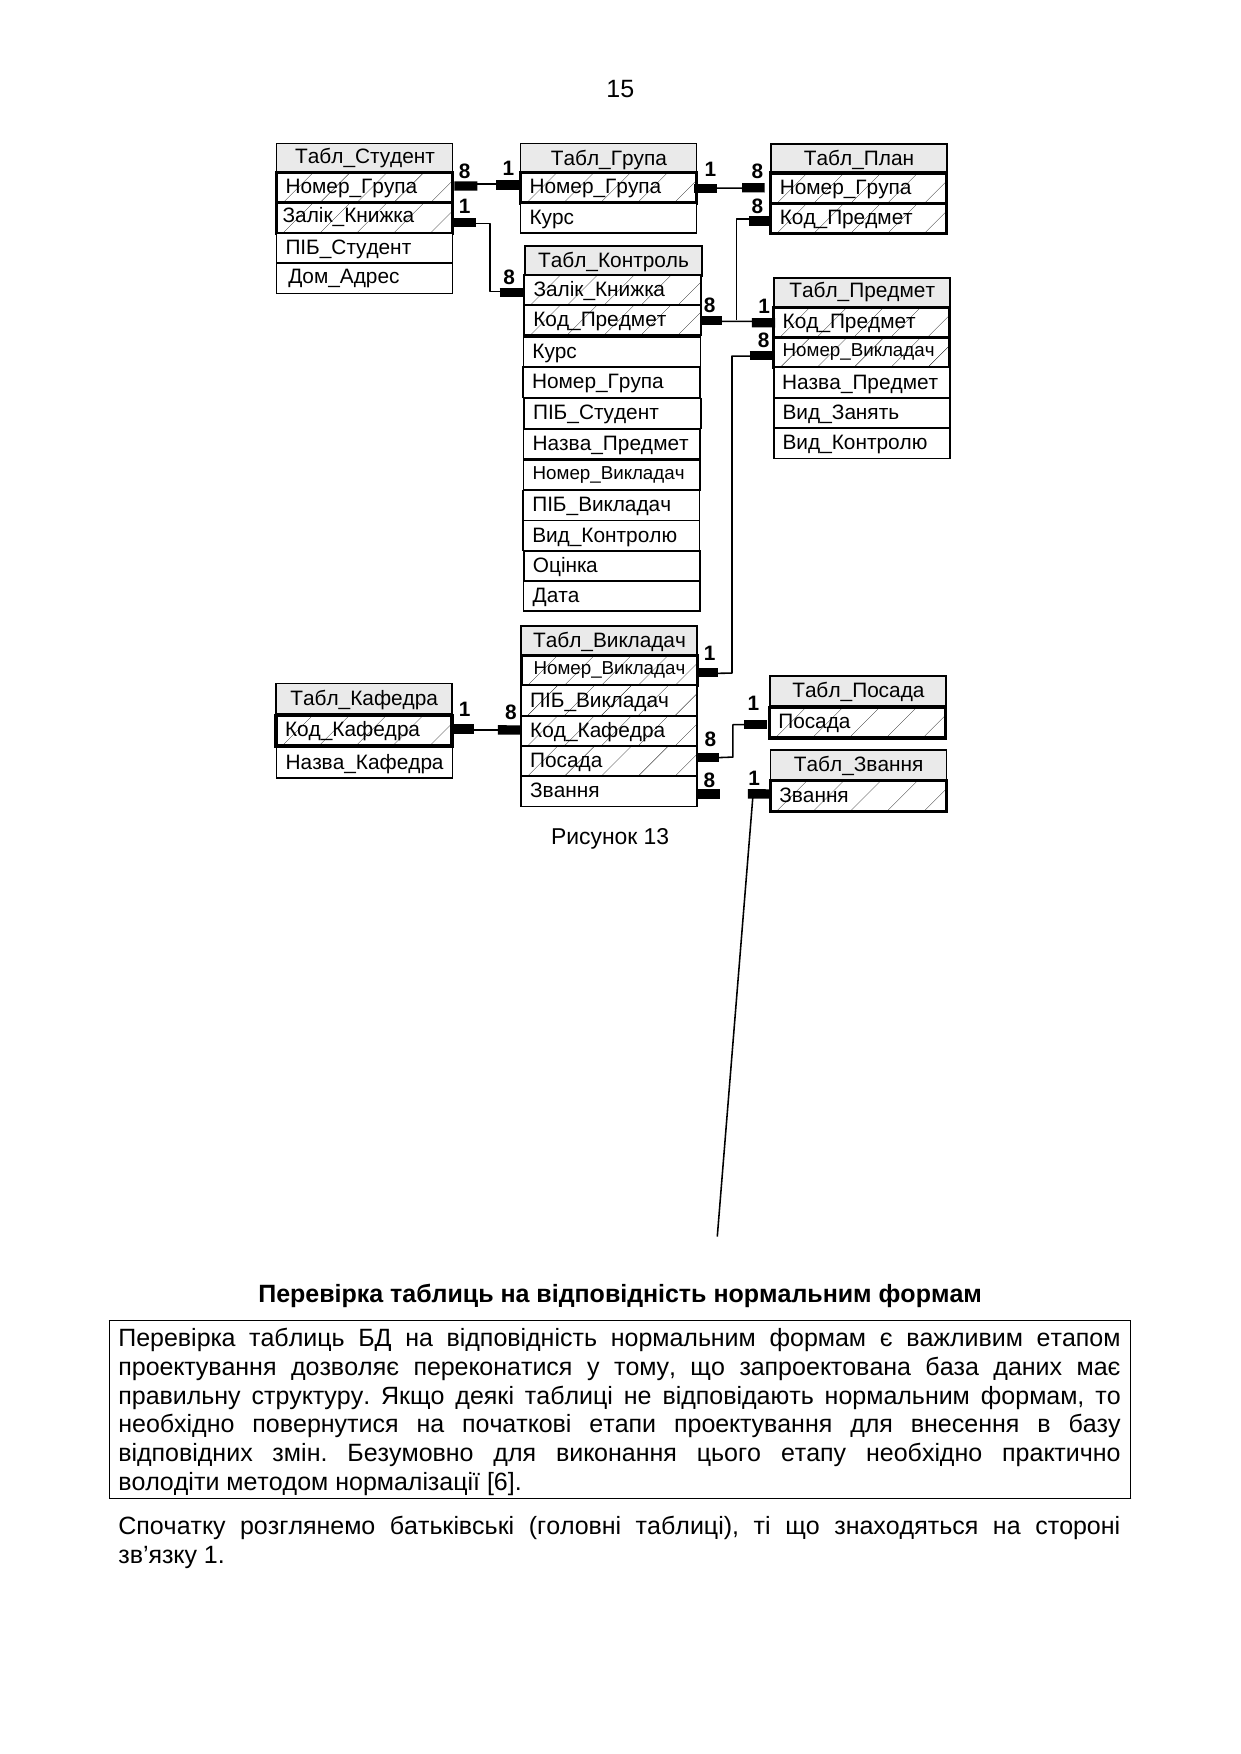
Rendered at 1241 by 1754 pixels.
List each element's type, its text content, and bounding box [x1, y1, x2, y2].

text Перевірка таблиць БД на відповідність нормальним формам є важливим етапом проектування дозволяє переконатися у тому, що запроектована база даних має правильну структуру. Якщо деякі таблиці не відповідають нормальним формам, то необхідно повернутися на початкові етапи проектування для внесення в базу відповідних змін. Безумовно для виконання цього етапу необхідно практично володіти методом нормалізації [6]. [110, 1321, 1130, 1498]
text Перевірка таблиць на відповідність нормальним формам [118, 1279, 1122, 1307]
text Спочатку розглянемо батьківські (головні таблиці), ті що знаходяться на стороні зв’язку 1. [118, 1511, 1122, 1569]
